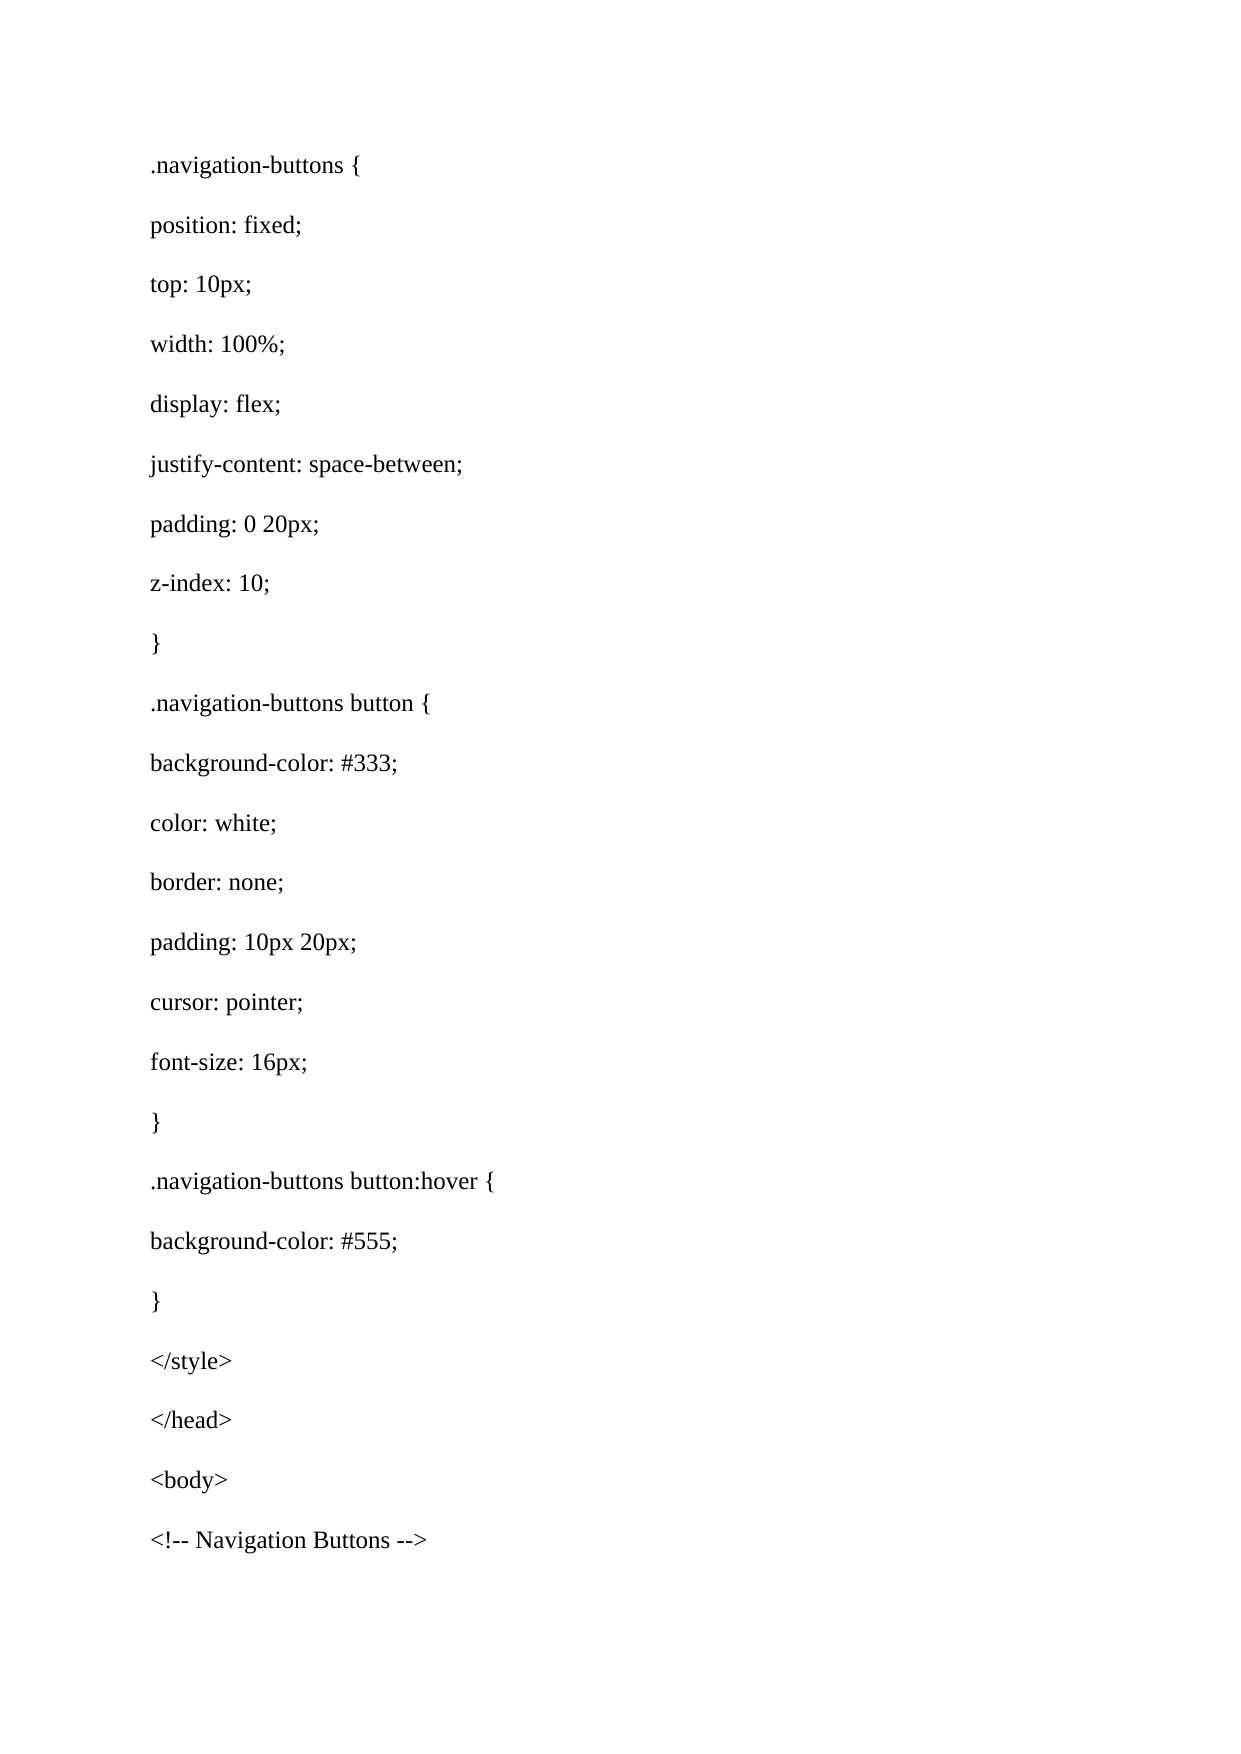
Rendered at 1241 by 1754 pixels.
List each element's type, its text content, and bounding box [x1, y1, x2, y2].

text background-color: #333; [150, 748, 1090, 777]
text } [150, 628, 1090, 657]
text z-index: 10; [150, 568, 1090, 597]
text .navigation-buttons button:hover { [150, 1166, 1090, 1195]
text </head> [150, 1406, 1090, 1434]
text </style> [150, 1346, 1090, 1374]
text display: flex; [150, 389, 1090, 418]
text padding: 10px 20px; [150, 927, 1090, 956]
text } [150, 1107, 1090, 1135]
text background-color: #555; [150, 1226, 1090, 1255]
text <body> [150, 1465, 1090, 1494]
text cursor: pointer; [150, 987, 1090, 1016]
text } [150, 1286, 1090, 1315]
text border: none; [150, 867, 1090, 896]
text top: 10px; [150, 269, 1090, 298]
text .navigation-buttons { [150, 150, 1090, 179]
text font-size: 16px; [150, 1047, 1090, 1076]
text justify-content: space-between; [150, 449, 1090, 478]
text color: white; [150, 808, 1090, 836]
text width: 100%; [150, 329, 1090, 358]
text <!-- Navigation Buttons --> [150, 1525, 1090, 1554]
text padding: 0 20px; [150, 509, 1090, 537]
text .navigation-buttons button { [150, 688, 1090, 717]
text position: fixed; [150, 210, 1090, 238]
